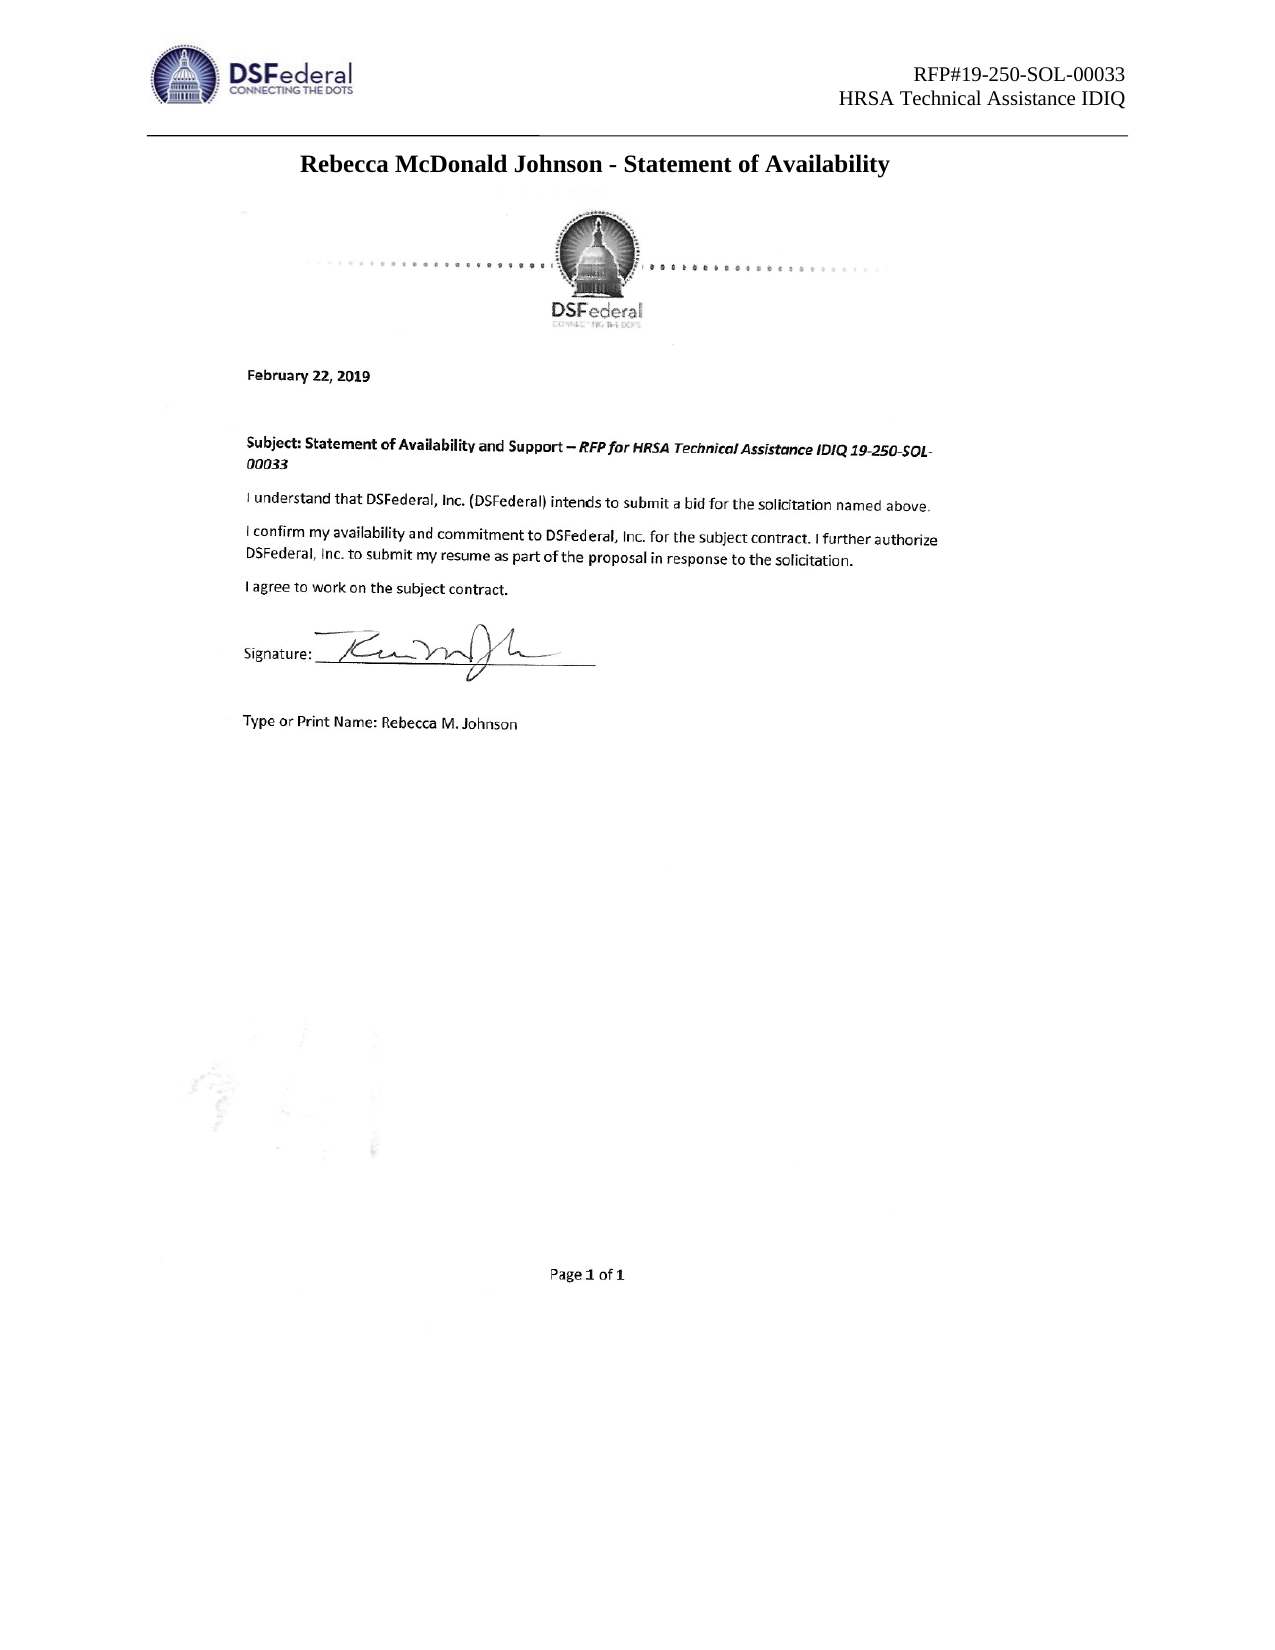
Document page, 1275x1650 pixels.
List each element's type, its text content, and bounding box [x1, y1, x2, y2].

subtitle Rebecca McDonald Johnson - Statement of Availability [300, 149, 1244, 178]
picture [149, 32, 355, 105]
picture [150, 190, 1003, 1329]
